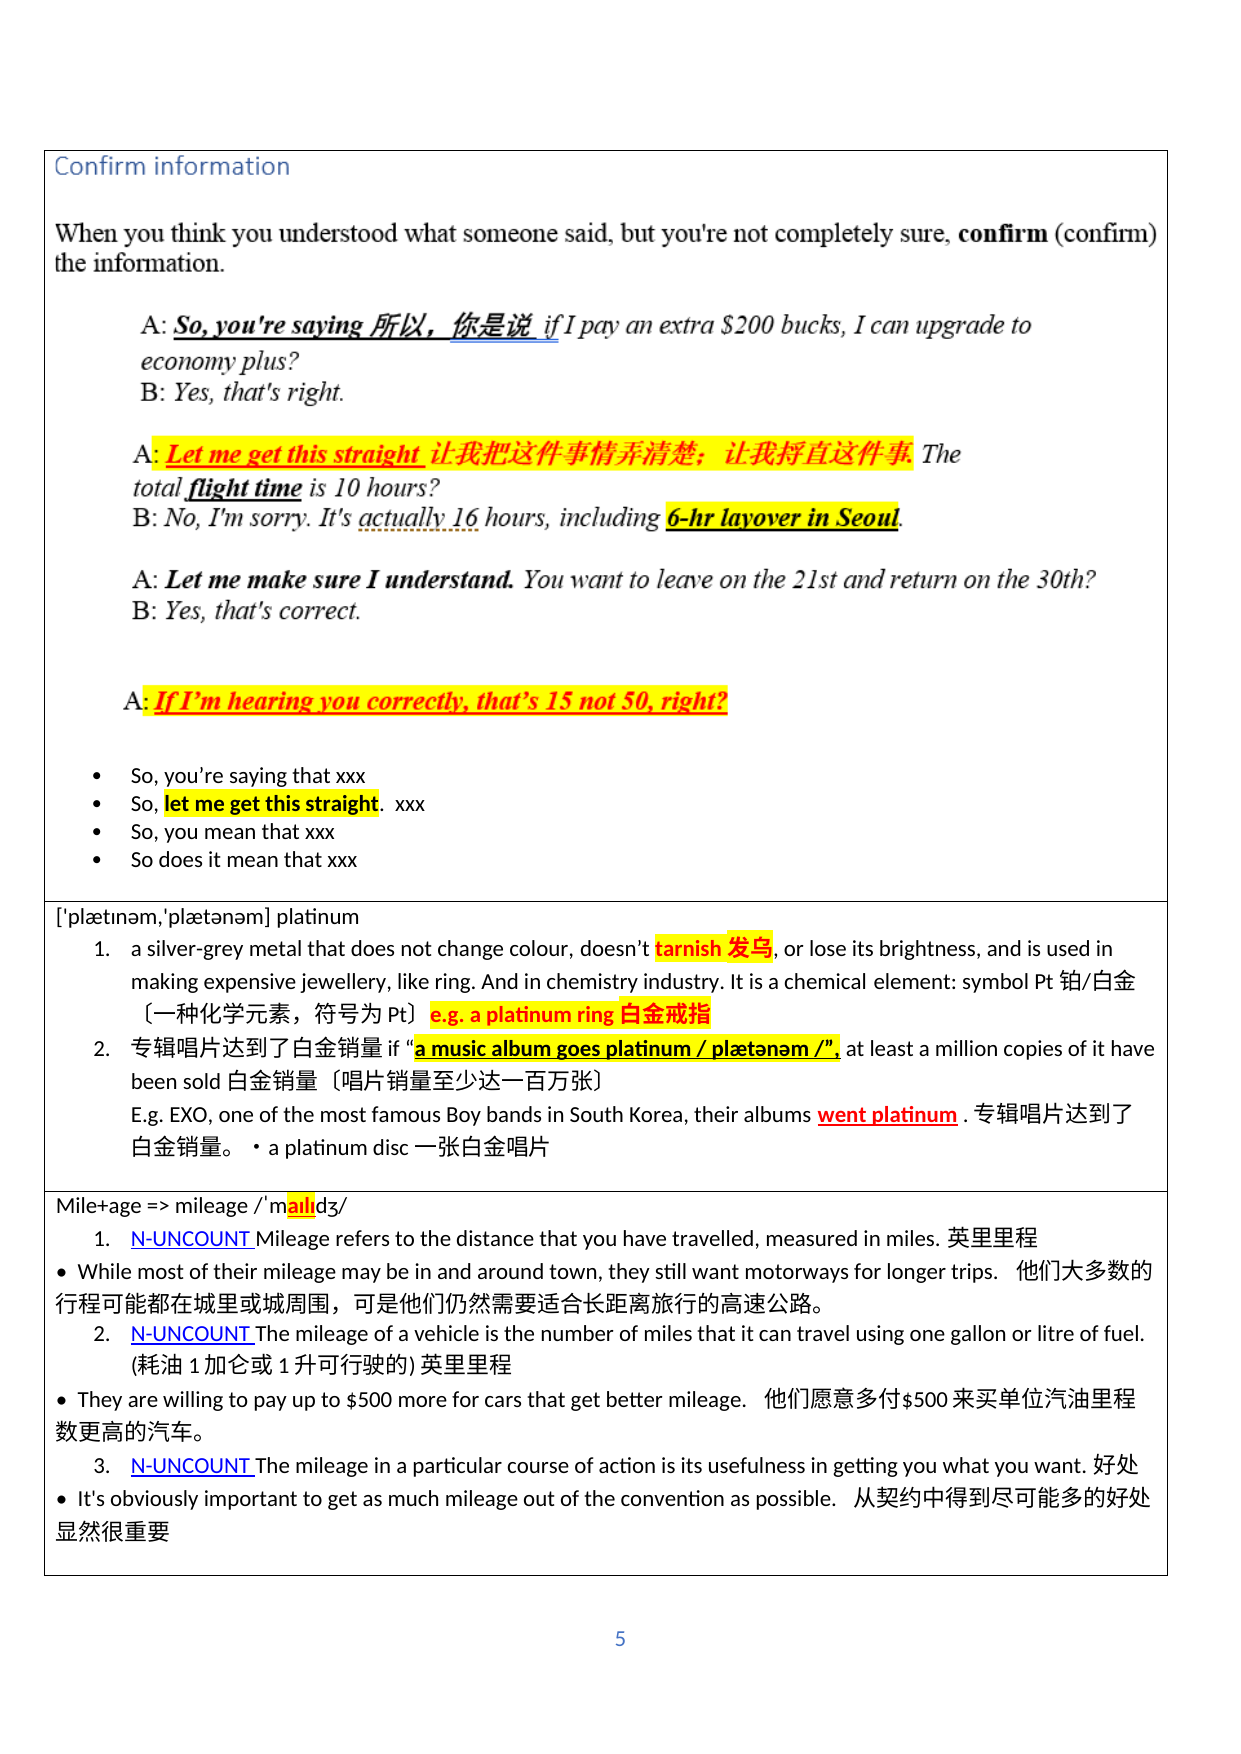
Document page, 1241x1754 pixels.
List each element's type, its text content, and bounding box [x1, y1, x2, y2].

table_cell ['plætɪnəm,'plætənəm] platinum a silver-grey metal that does not change colour, doesn’t tarnish 发乌, or lose its brightness, and is used in making expensive jewellery, like ring. And in chemistry industry. It is a chemical element: symbol Pt 铂/白金〔一种化学元素，符号为Pt〕e.g. a platinum ring 白金戒指 专辑唱片达到了白金销量if “a music album goes platinum / plætənəm /”, at least a million copies of it have been sold 白金销量〔唱片销量至少达一百万张〕 E.g. EXO, one of the most famous Boy bands in South Korea, their albums went platinum . 专辑唱片达到了白金销量。•a platinum disc 一张白金唱片 [45, 902, 1167, 1191]
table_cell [45, 151, 1167, 901]
table_cell Mile+age => mileage /ˈmaɪlɪdʒ/ N-UNCOUNT Mileage refers to the distance that you have travelled, measured in miles. 英里里程 • While most of their mileage may be in and around town, they still want motorways for longer trips. 他们大多数的行程可能都在城里或城周围，可是他们仍然需要适合长距离旅行的高速公路。 N-UNCOUNT The mileage of a vehicle is the number of miles that it can travel using one gallon or litre of fuel. (耗油1加仑或1升可行驶的) 英里里程 • They are willing to pay up to $500 more for cars that get better mileage. 他们愿意多付$500来买单位汽油里程数更高的汽车。 N-UNCOUNT The mileage in a particular course of action is its usefulness in getting you what you want. 好处 • It's obviously important to get as much mileage out of the convention as possible. 从契约中得到尽可能多的好处显然很重要 [45, 1192, 1167, 1575]
picture [55, 151, 1157, 733]
